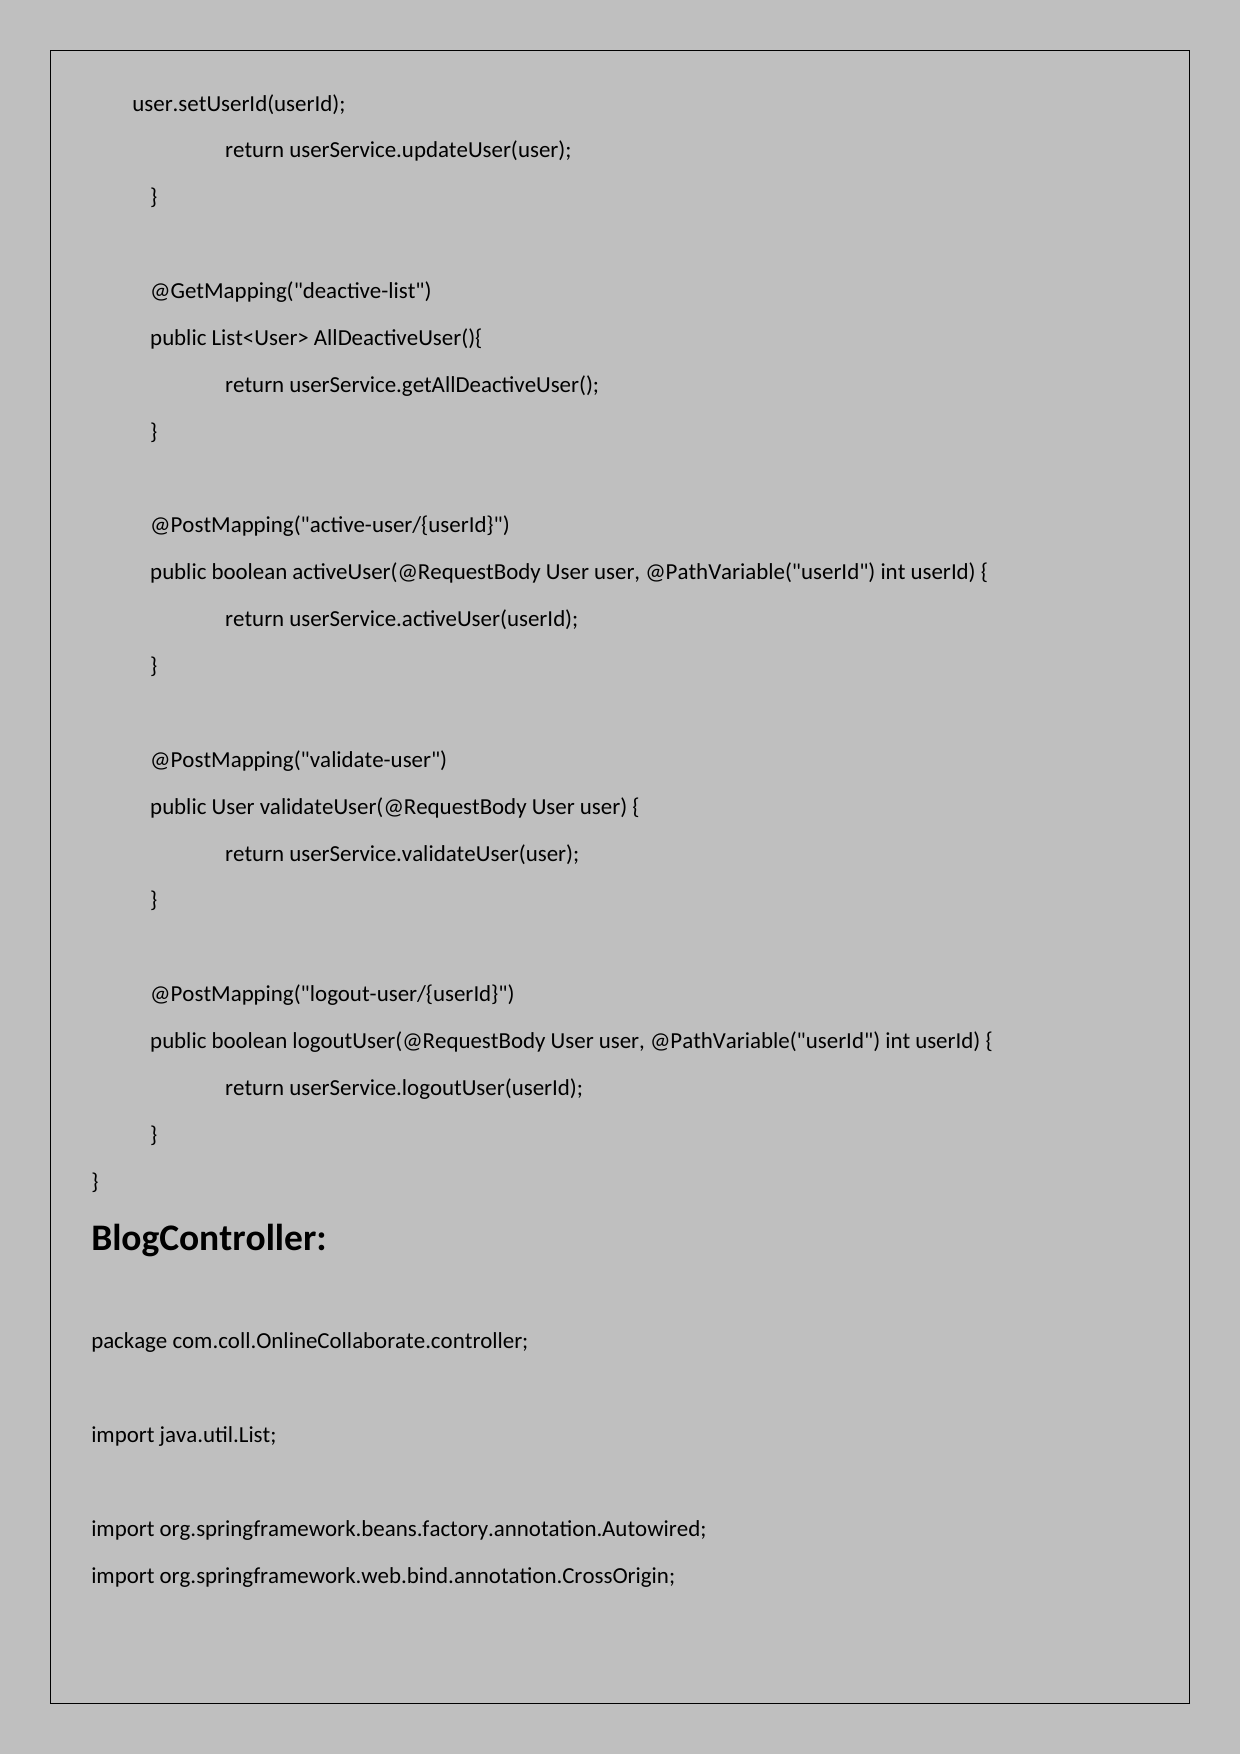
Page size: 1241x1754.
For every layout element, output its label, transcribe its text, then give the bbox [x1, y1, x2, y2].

text package com.coll.OnlineCollaborate.controller; [91, 1327, 1154, 1355]
text public boolean logoutUser(@RequestBody User user, @PathVariable("userId") int userId) { [91, 1026, 1154, 1054]
text return userService.getAllDeactiveUser(); [91, 370, 1154, 398]
text public List<User> AllDeactiveUser(){ [91, 323, 1154, 351]
text user.setUserId(userId); [91, 89, 1154, 117]
text @PostMapping("logout-user/{userId}") [91, 979, 1154, 1007]
text return userService.activeUser(userId); [91, 604, 1154, 632]
text } [91, 417, 1154, 445]
text } [91, 1120, 1154, 1148]
text public User validateUser(@RequestBody User user) { [91, 792, 1154, 820]
text } [91, 1167, 1154, 1195]
text return userService.updateUser(user); [91, 136, 1154, 163]
text BlogController: [91, 1214, 1154, 1259]
text } [91, 886, 1154, 913]
text import org.springframework.web.bind.annotation.CrossOrigin; [91, 1561, 1154, 1589]
text @PostMapping("validate-user") [91, 745, 1154, 773]
text @PostMapping("active-user/{userId}") [91, 511, 1154, 538]
text @GetMapping("deactive-list") [91, 276, 1154, 304]
text import org.springframework.beans.factory.annotation.Autowired; [91, 1514, 1154, 1542]
text } [91, 182, 1154, 210]
text return userService.logoutUser(userId); [91, 1073, 1154, 1101]
text } [91, 651, 1154, 679]
text import java.util.List; [91, 1420, 1154, 1448]
text public boolean activeUser(@RequestBody User user, @PathVariable("userId") int userId) { [91, 557, 1154, 585]
text return userService.validateUser(user); [91, 839, 1154, 867]
